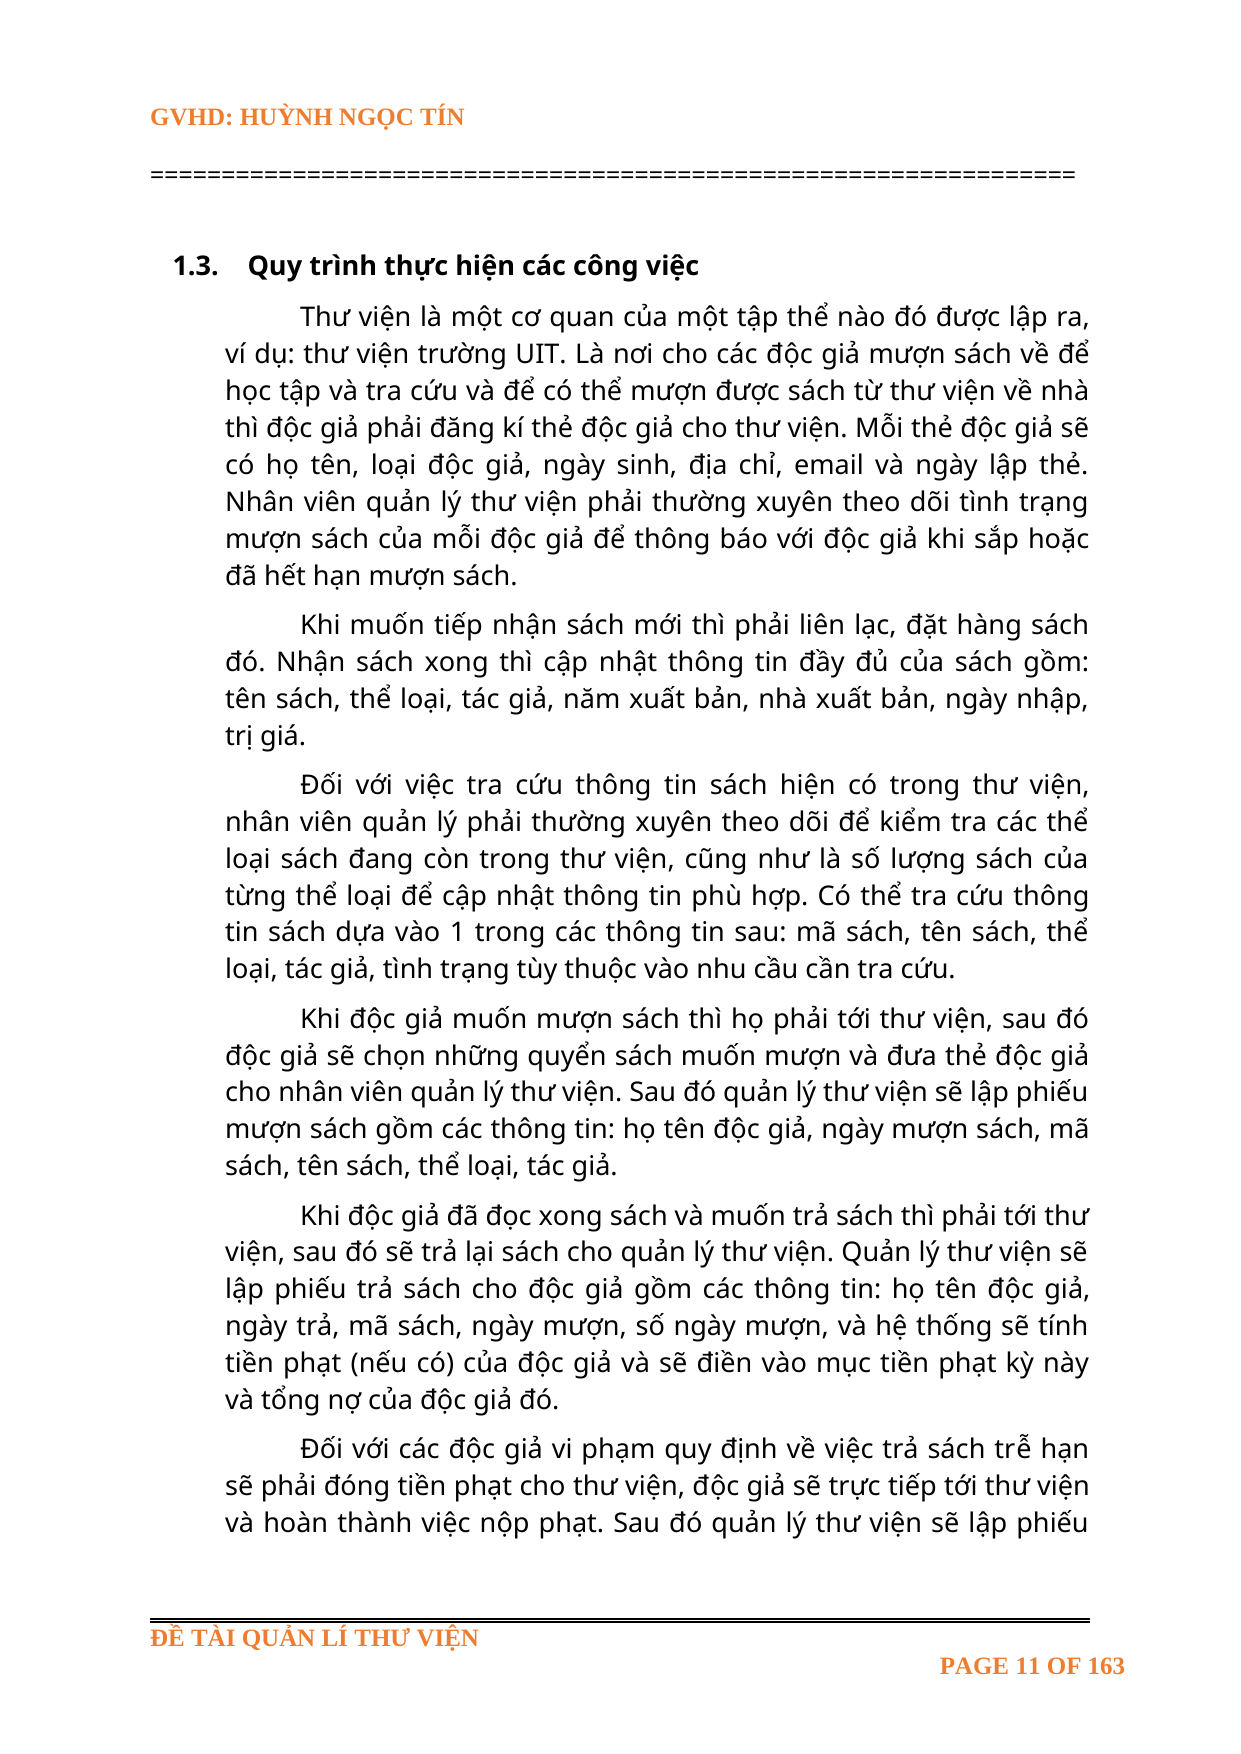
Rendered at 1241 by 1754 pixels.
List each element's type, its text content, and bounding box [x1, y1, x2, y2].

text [225, 1430, 1090, 1540]
text Khi độc giả đã đọc xong sách và muốn trả sách thì phải tới thư viện, sau đó sẽ trả lại sách cho quản lý thư viện. Quản lý thư viện sẽ lập phiếu trả sách cho độc giả gồm các thông tin: họ tên độc giả, ngày trả, mã sách, ngày mượn, số ngày mượn, và hệ thống sẽ tính tiền phạt (nếu có) của độc giả và sẽ điền vào mục tiền phạt kỳ này và tổng nợ của độc giả đó. [225, 1196, 1090, 1417]
text Khi muốn tiếp nhận sách mới thì phải liên lạc, đặt hàng sách đó. Nhận sách xong thì cập nhật thông tin đầy đủ của sách gồm: tên sách, thể loại, tác giả, năm xuất bản, nhà xuất bản, ngày nhập, trị giá. [225, 605, 1090, 753]
list Quy trình thực hiện các công việc [172, 246, 1087, 283]
text Đối với việc tra cứu thông tin sách hiện có trong thư viện, nhân viên quản lý phải thường xuyên theo dõi để kiểm tra các thể loại sách đang còn trong thư viện, cũng như là số lượng sách của từng thể loại để cập nhật thông tin phù hợp. Có thể tra cứu thông tin sách dựa vào 1 trong các thông tin sau: mã sách, tên sách, thể loại, tác giả, tình trạng tùy thuộc vào nhu cầu cần tra cứu. [225, 765, 1090, 987]
text Khi độc giả muốn mượn sách thì họ phải tới thư viện, sau đó độc giả sẽ chọn những quyển sách muốn mượn và đưa thẻ độc giả cho nhân viên quản lý thư viện. Sau đó quản lý thư viện sẽ lập phiếu mượn sách gồm các thông tin: họ tên độc giả, ngày mượn sách, mã sách, tên sách, thể loại, tác giả. [225, 999, 1090, 1183]
text Thư viện là một cơ quan của một tập thể nào đó được lập ra, ví dụ: thư viện trường UIT. Là nơi cho các độc giả mượn sách về để học tập và tra cứu và để có thể mượn được sách từ thư viện về nhà thì độc giả phải đăng kí thẻ độc giả cho thư viện. Mỗi thẻ độc giả sẽ có họ tên, loại độc giả, ngày sinh, địa chỉ, email và ngày lập thẻ. Nhân viên quản lý thư viện phải thường xuyên theo dõi tình trạng mượn sách của mỗi độc giả để thông báo với độc giả khi sắp hoặc đã hết hạn mượn sách. [225, 298, 1090, 593]
